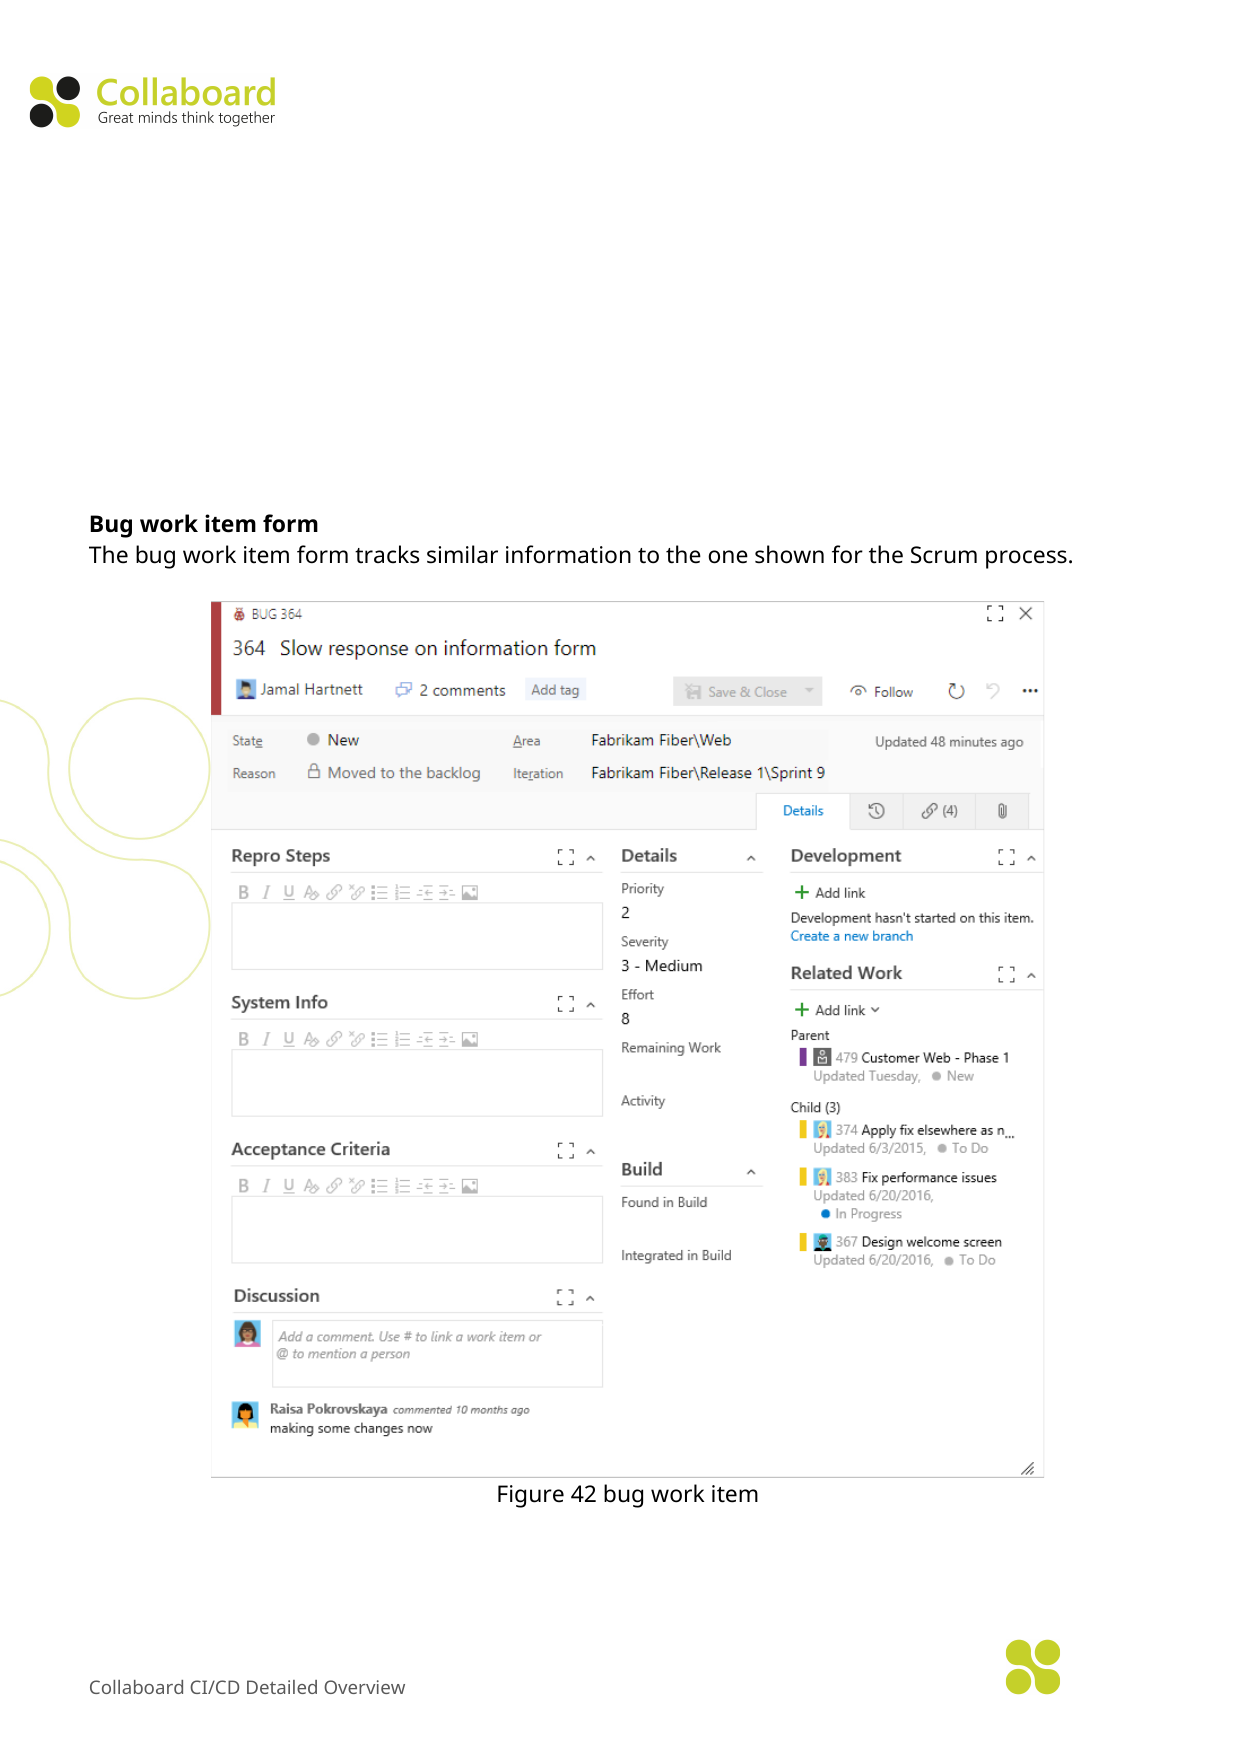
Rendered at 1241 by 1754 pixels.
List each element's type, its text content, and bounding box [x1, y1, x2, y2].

picture [0, 601, 1045, 1478]
picture [29, 73, 278, 129]
text The bug work item form tracks similar information to the one shown for the Scrum process. [89, 539, 1167, 570]
picture [1005, 1639, 1061, 1695]
subtitle Bug work item form [89, 507, 1167, 539]
text Figure 42 bug work item [89, 1477, 1167, 1509]
